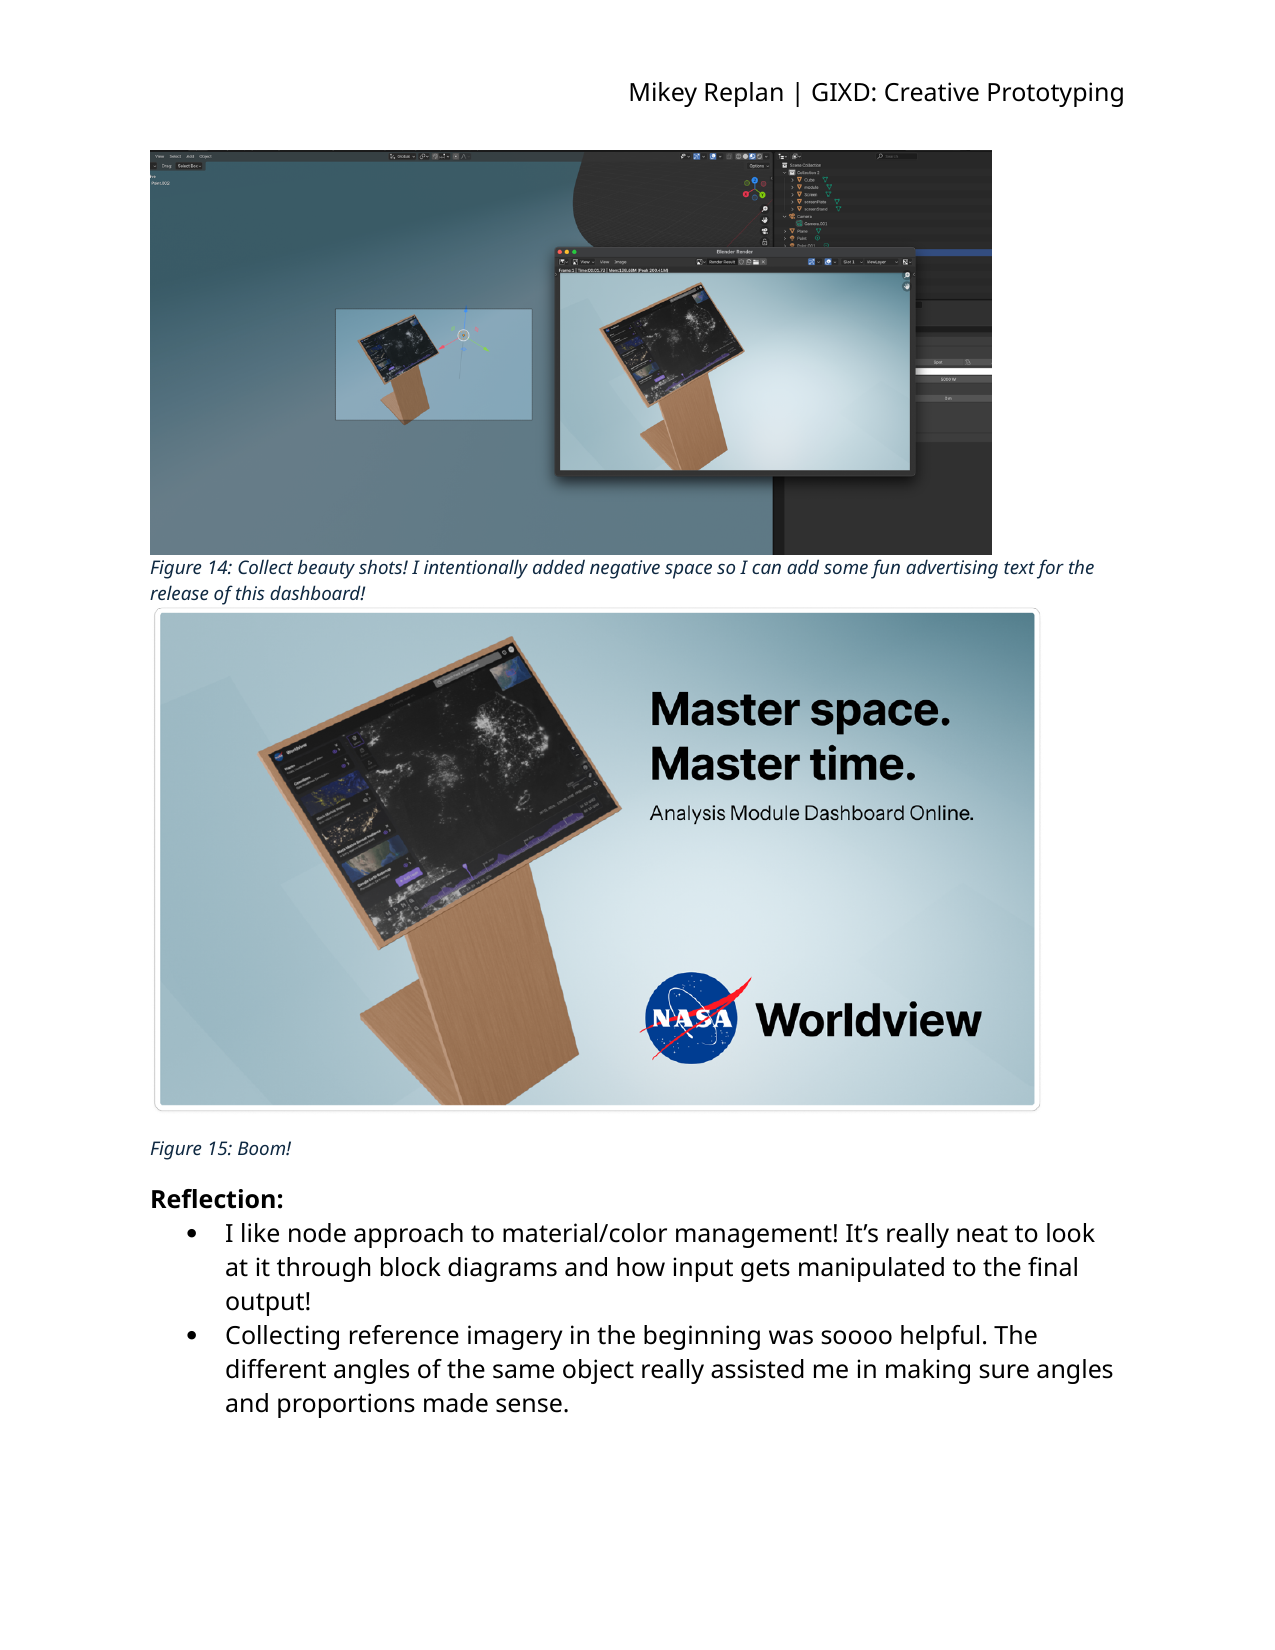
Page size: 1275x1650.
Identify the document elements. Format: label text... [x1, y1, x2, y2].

list Collecting reference imagery in the beginning was soooo helpful. The different angles of the same object really assisted me in making sure angles and proportions made sense. [187, 1318, 1125, 1420]
picture [150, 150, 992, 555]
picture [150, 605, 1125, 1115]
text Figure 14: Collect beauty shots! I intentionally added negative space so I can add some fun advertising text for the release of this dashboard! [150, 554, 1125, 605]
text Figure 15: Boom! [150, 1135, 1125, 1161]
list I like node approach to material/color management! It’s really neat to look at it through block diagrams and how input gets manipulated to the final output! [187, 1216, 1125, 1318]
text Reflection: [150, 1182, 1125, 1216]
